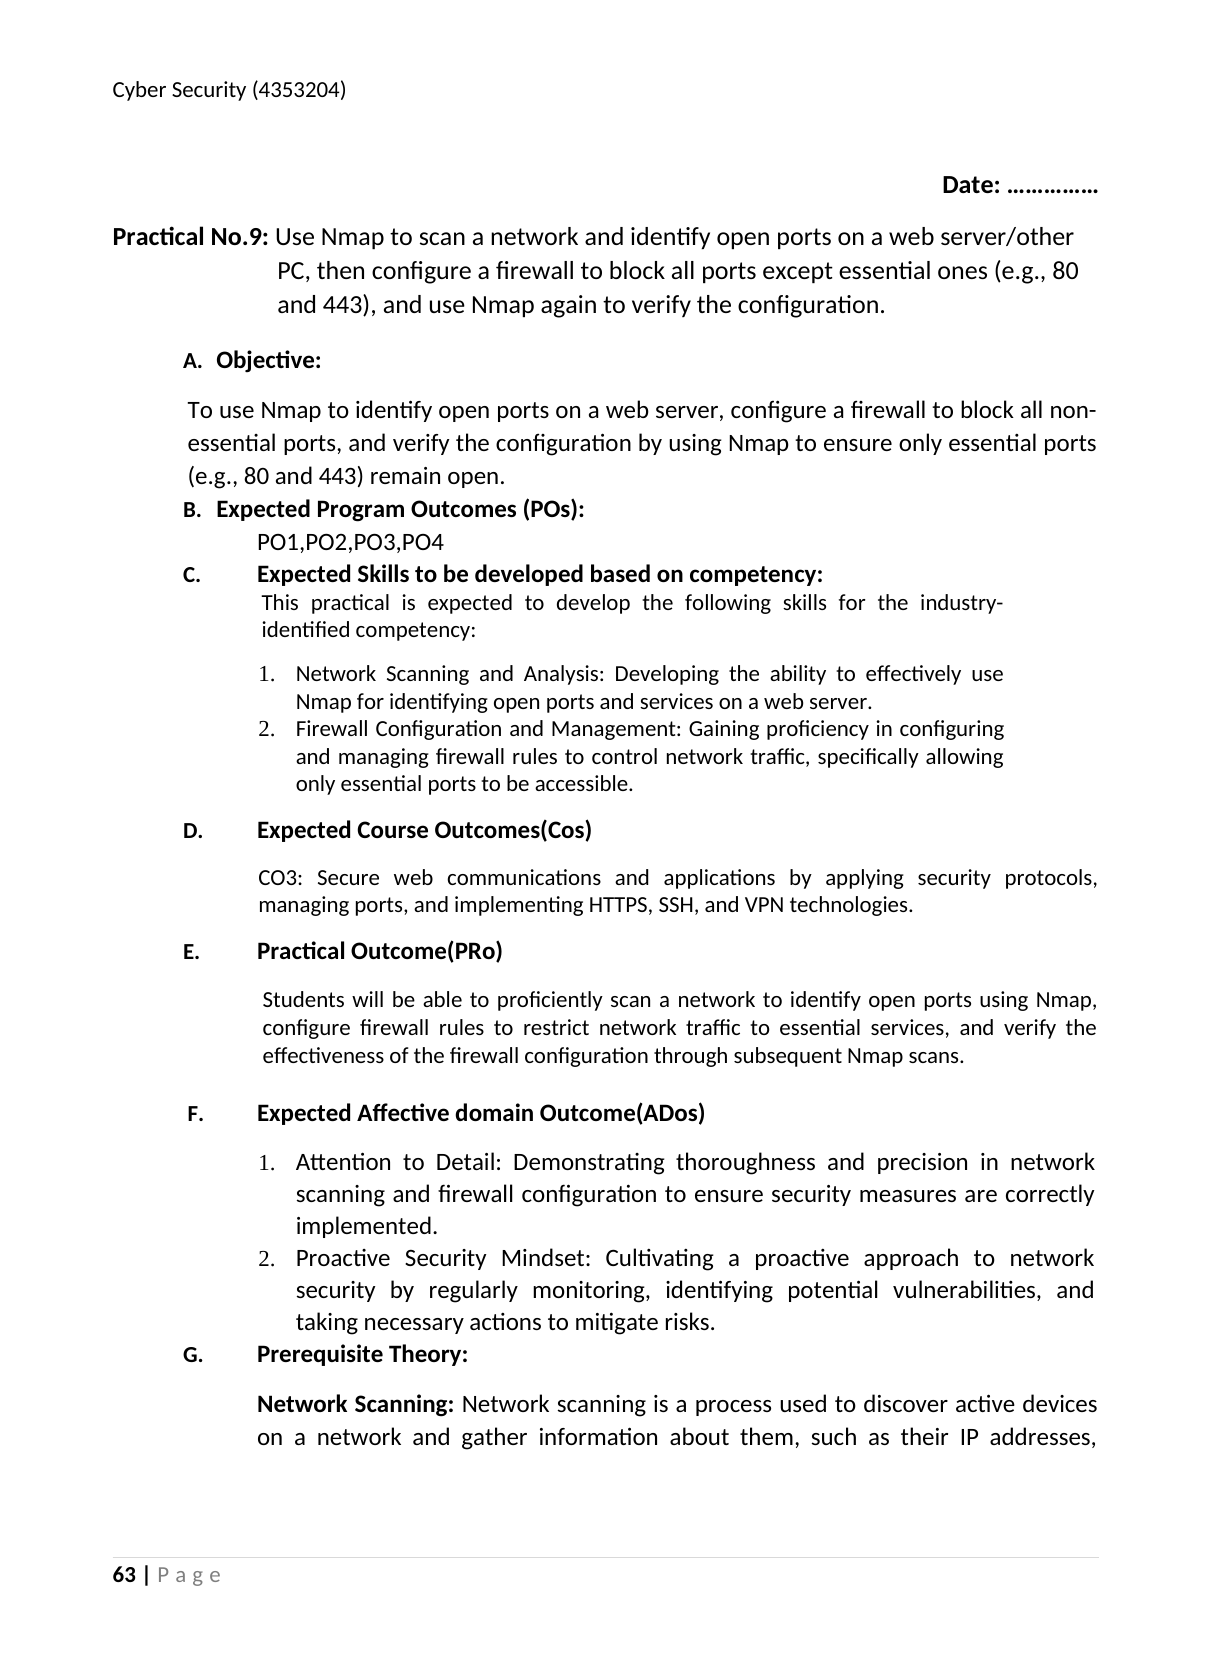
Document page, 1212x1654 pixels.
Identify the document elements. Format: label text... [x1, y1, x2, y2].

text Date: …………… [300, 169, 1099, 200]
list Expected Skills to be developed based on competency: [183, 558, 1067, 588]
list Expected Course Outcomes(Cos) [183, 814, 1099, 844]
list Attention to Detail: Demonstrating thoroughness and precision in network scanning and firewall configuration to ensure security measures are correctly implemented. [258, 1147, 1096, 1240]
text and 443), and use Nmap again to verify the configuration. [112, 288, 1099, 320]
list Network Scanning and Analysis: Developing the ability to effectively use Nmap for identifying open ports and services on a web server. [258, 660, 1005, 715]
text Students will be able to proficiently scan a network to identify open ports using Nmap, configure firewall rules to restrict network traffic to essential services, and verify the effectiveness of the firewall configuration through subsequent Nmap scans. [262, 985, 1099, 1069]
text PO1,PO2,PO3,PO4 [257, 526, 1099, 556]
text CO3: Secure web communications and applications by applying security protocols, managing ports, and implementing HTTPS, SSH, and VPN technologies. [258, 863, 1099, 919]
text PC, then configure a firewall to block all ports except essential ones (e.g., 80 [112, 254, 1099, 286]
text To use Nmap to identify open ports on a web server, configure a firewall to block all non-essential ports, and verify the configuration by using Nmap to ensure only essential ports (e.g., 80 and 443) remain open. [187, 394, 1099, 490]
list Firewall Configuration and Management: Gaining proficiency in configuring and managing firewall rules to control network traffic, specifically allowing only essential ports to be accessible. [258, 715, 1005, 797]
list Expected Program Outcomes (POs): [183, 493, 1099, 523]
list Objective: [183, 344, 1099, 375]
list Prerequisite Theory: [183, 1338, 1099, 1369]
text Practical No.9: Use Nmap to scan a network and identify open ports on a web server/other [112, 219, 1099, 251]
list Proactive Security Mindset: Cultivating a proactive approach to network security by regularly monitoring, identifying potential vulnerabilities, and taking necessary actions to mitigate risks. [258, 1243, 1096, 1336]
list Practical Outcome(PRo) [183, 935, 1099, 966]
text This practical is expected to develop the following skills for the industry-identified competency: [261, 588, 1005, 643]
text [257, 1388, 1099, 1451]
list Expected Affective domain Outcome(ADos) [187, 1097, 765, 1127]
